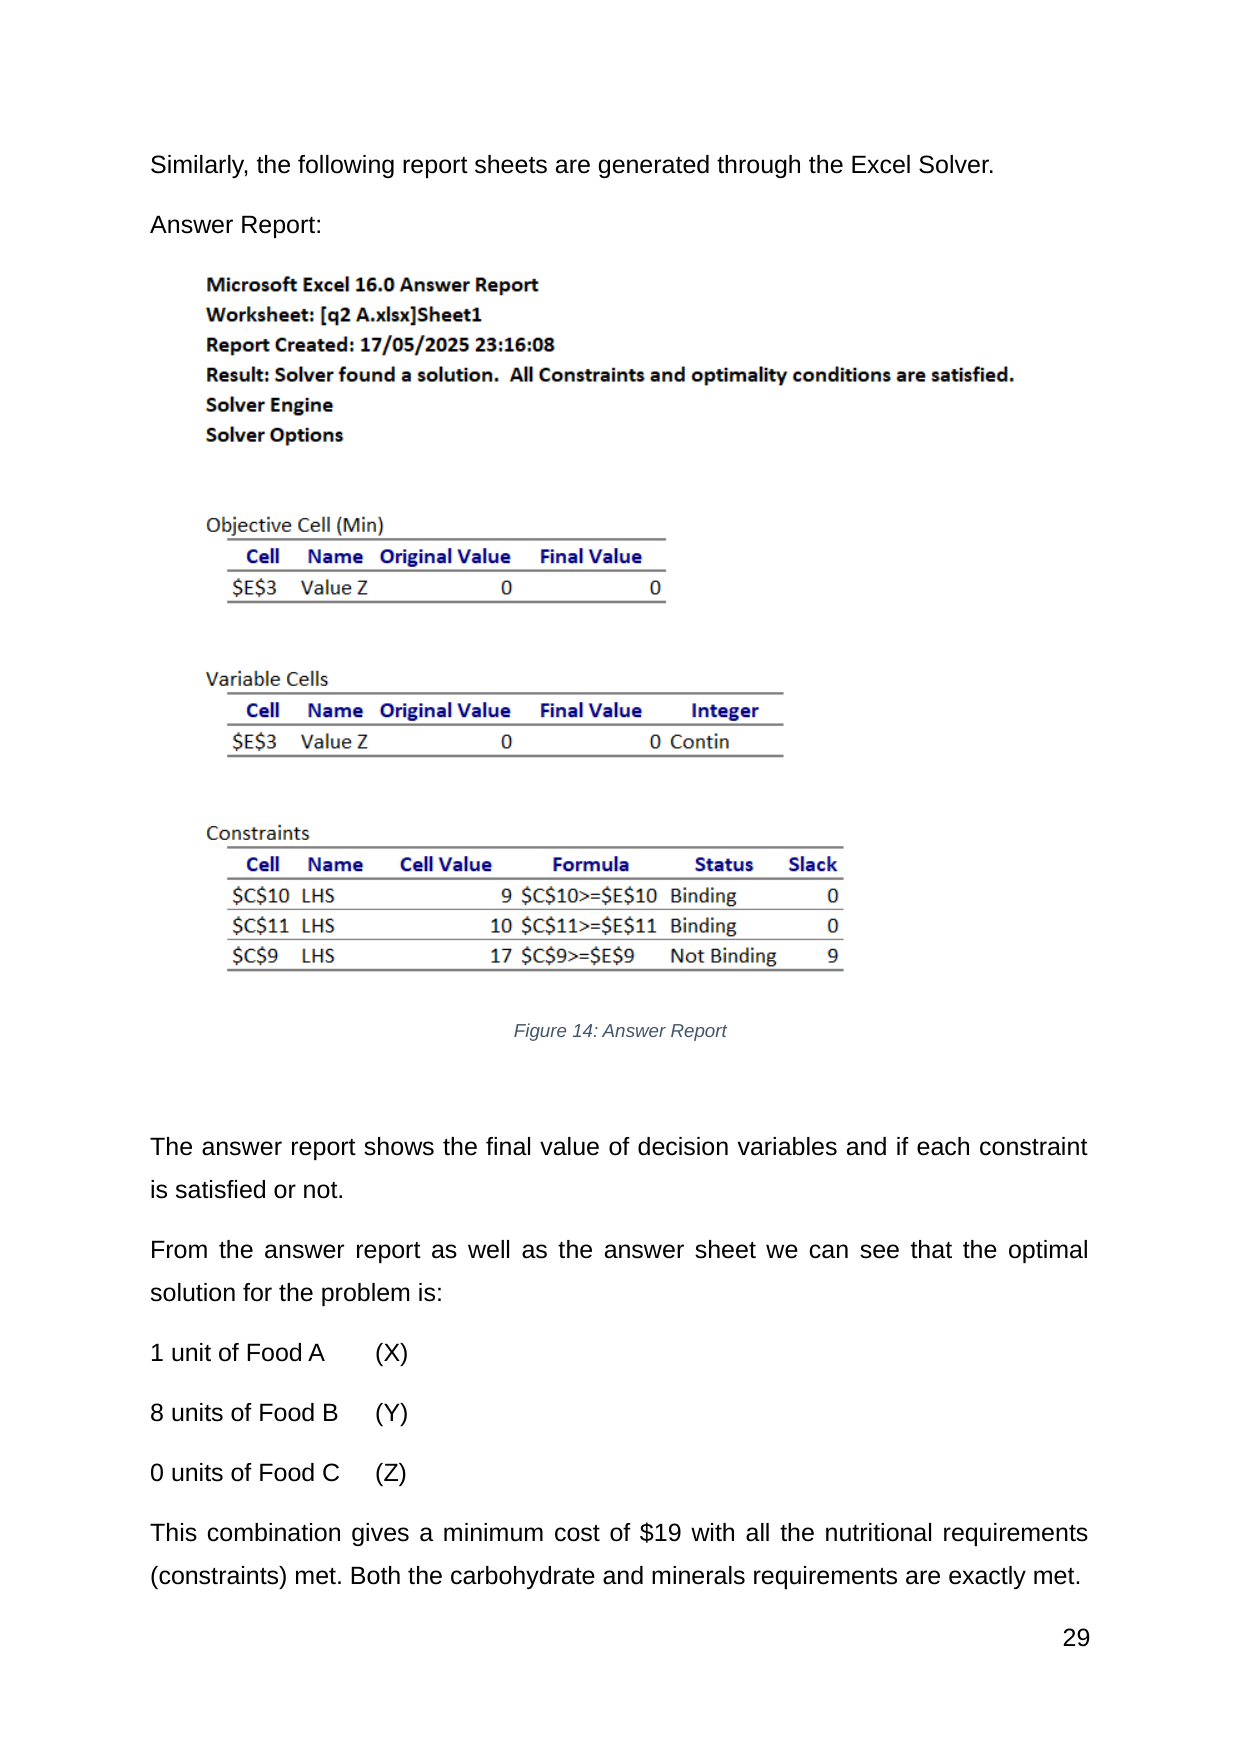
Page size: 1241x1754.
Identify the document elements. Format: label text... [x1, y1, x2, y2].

text 1 unit of Food A (X) [150, 1338, 1090, 1367]
picture [205, 269, 1035, 989]
text This combination gives a minimum cost of $19 with all the nutritional requirements (constraints) met. Both the carbohydrate and minerals requirements are exactly met. [150, 1517, 1090, 1589]
text The answer report shows the final value of decision variables and if each constraint is satisfied or not. [150, 1132, 1090, 1204]
text Answer Report: [150, 210, 1090, 238]
text Figure 14: Answer Report [150, 1019, 1090, 1041]
text From the answer report as well as the answer sheet we can see that the optimal solution for the problem is: [150, 1235, 1090, 1307]
text Similarly, the following report sheets are generated through the Excel Solver. [150, 150, 1090, 179]
text 8 units of Food B (Y) [150, 1398, 1090, 1427]
text 0 units of Food C (Z) [150, 1458, 1090, 1486]
